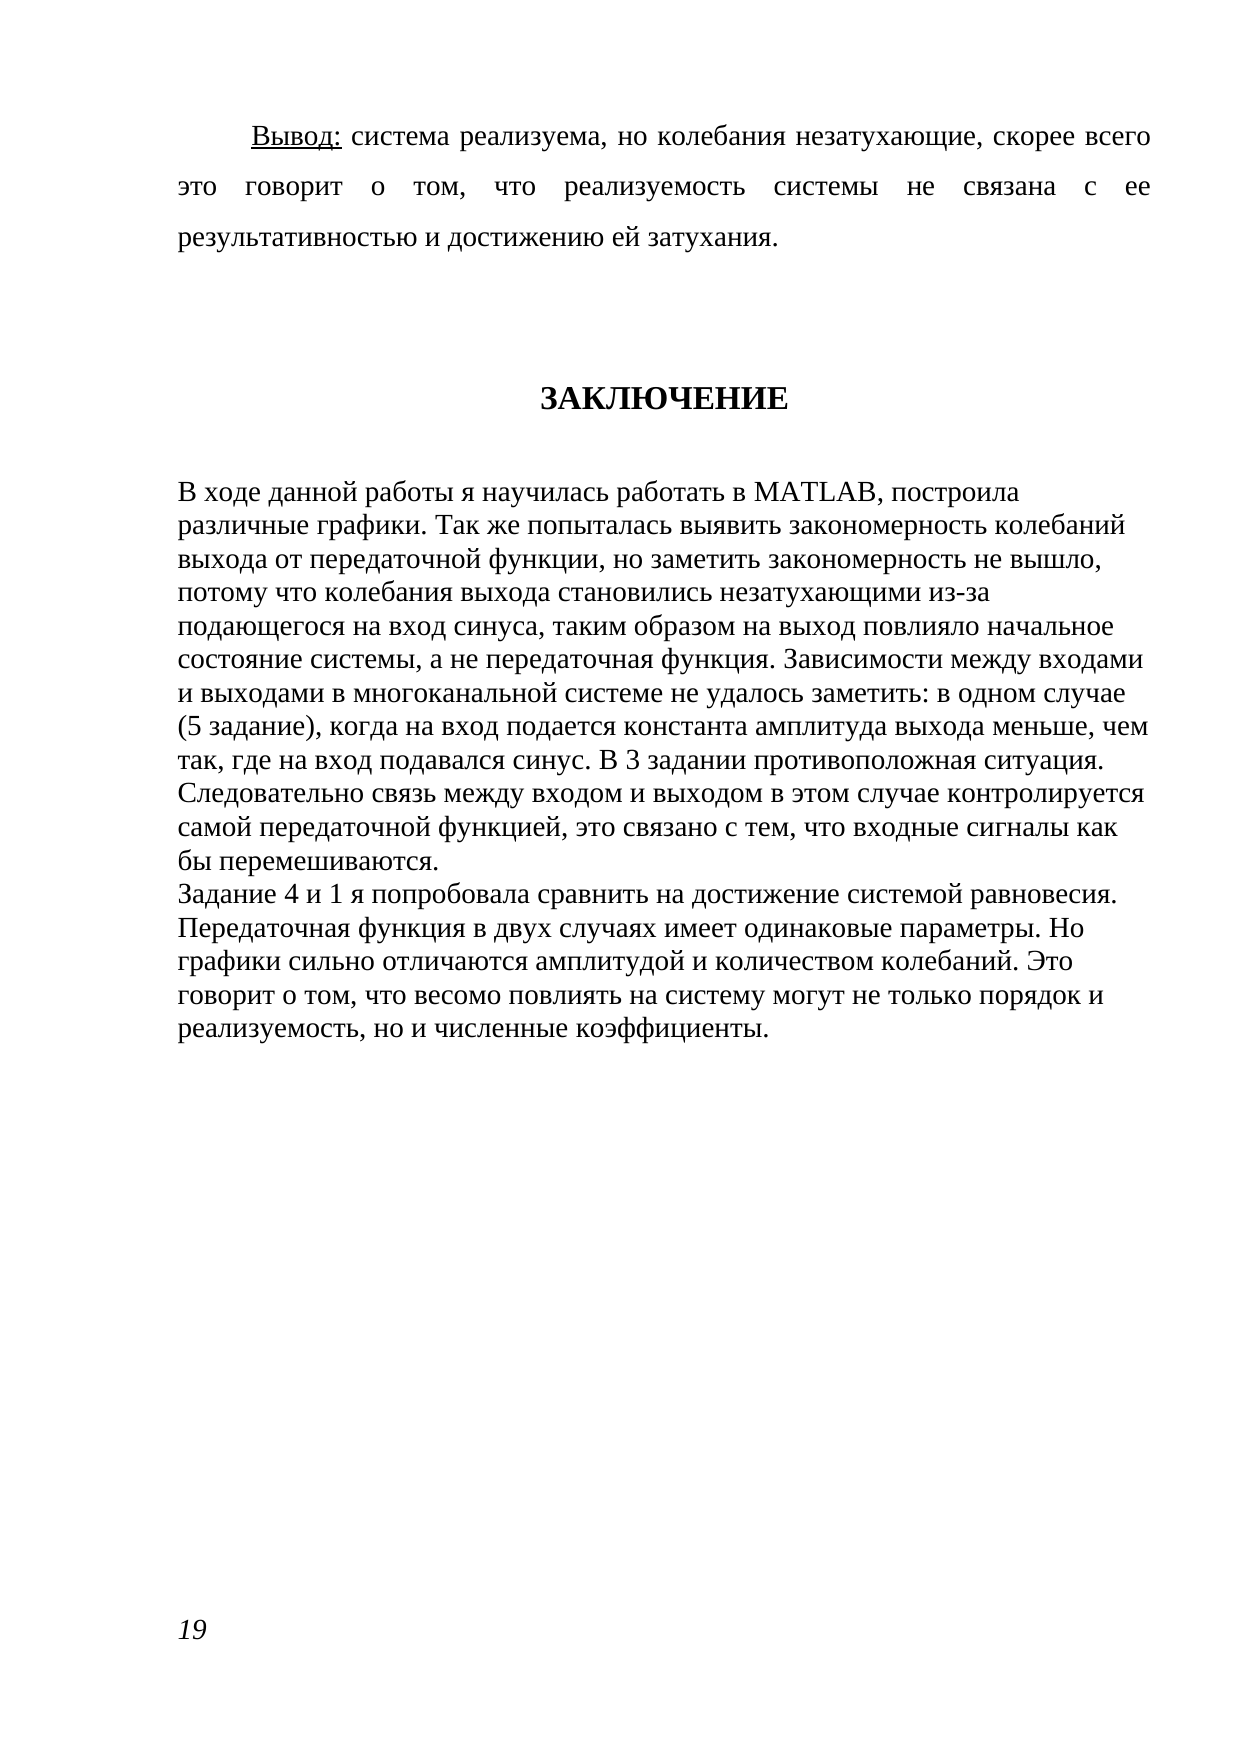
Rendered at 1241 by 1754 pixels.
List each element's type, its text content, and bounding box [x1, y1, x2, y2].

subtitle ЗАКЛЮЧЕНИЕ [177, 378, 1152, 416]
text В ходе данной работы я научилась работать в MATLAB, построила различные графики. Так же попыталась выявить закономерность колебаний выхода от передаточной функции, но заметить закономерность не вышло, потому что колебания выхода становились незатухающими из-за подающегося на вход синуса, таким образом на выход повлияло начальное состояние системы, а не передаточная функция. Зависимости между входами и выходами в многоканальной системе не удалось заметить: в одном случае (5 задание), когда на вход подается константа амплитуда выхода меньше, чем так, где на вход подавался синус. В 3 задании противоположная ситуация. Следовательно связь между входом и выходом в этом случае контролируется самой передаточной функцией, это связано с тем, что входные сигналы как бы перемешиваются. Задание 4 и 1 я попробовала сравнить на достижение системой равновесия. Передаточная функция в двух случаях имеет одинаковые параметры. Но графики сильно отличаются амплитудой и количеством колебаний. Это говорит о том, что весомо повлиять на систему могут не только порядок и реализуемость, но и численные коэффициенты. [177, 474, 1152, 1044]
text Вывод: система реализуема, но колебания незатухающие, скорее всего это говорит о том, что реализуемость системы не связана с ее результативностью и достижению ей затухания. [177, 118, 1152, 252]
